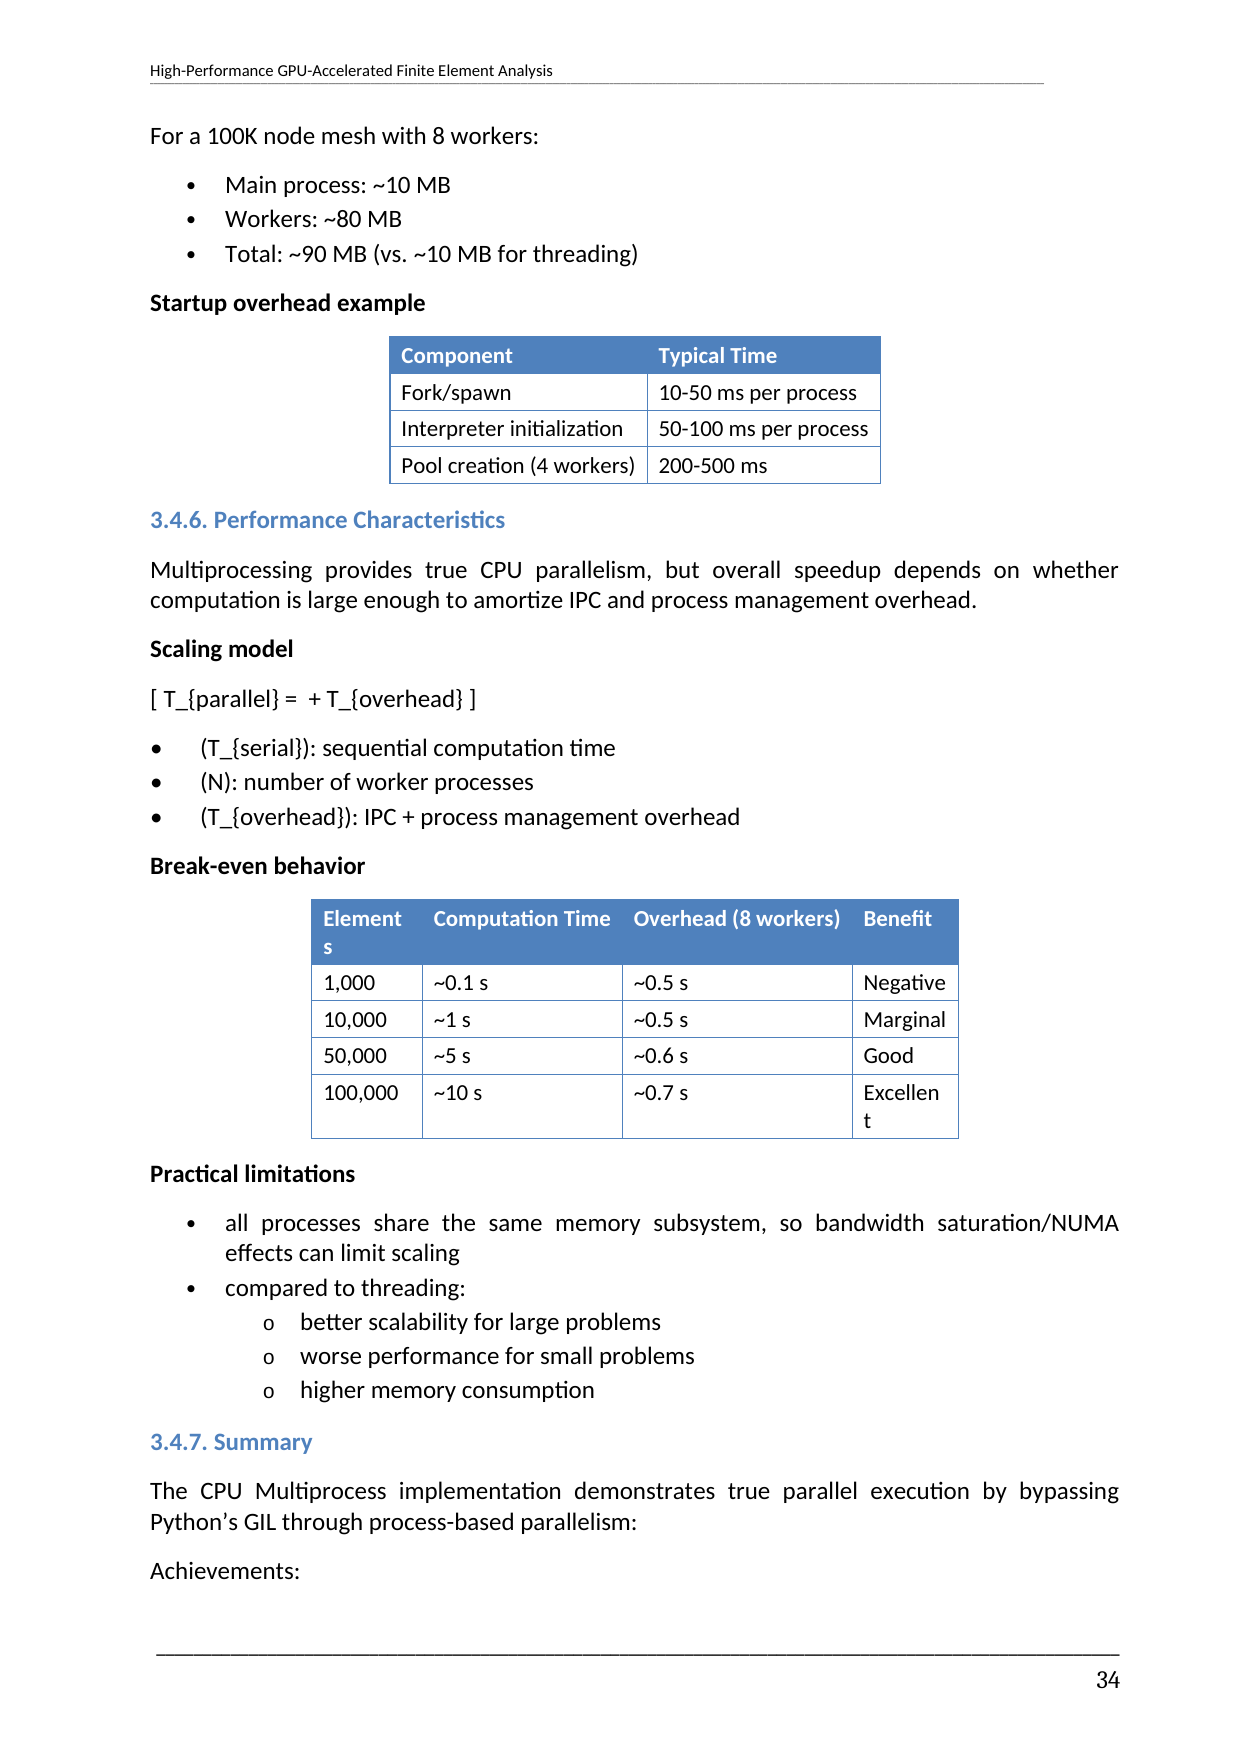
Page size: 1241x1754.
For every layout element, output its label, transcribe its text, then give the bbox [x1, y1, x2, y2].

table_cell Excellent [853, 1075, 958, 1138]
table_cell Interpreter initialization [391, 411, 647, 446]
text Multiprocessing provides true CPU parallelism, but overall speedup depends on whether computation is large enough to amortize IPC and process management overhead. [150, 554, 1120, 615]
table_cell 50,000 [312, 1038, 422, 1073]
table_header Elements [312, 900, 422, 964]
table_cell Negative [853, 965, 958, 1000]
list (T_{overhead}): IPC + process management overhead [150, 801, 1120, 831]
list worse performance for small problems [262, 1340, 1120, 1371]
list higher memory consumption [262, 1375, 1120, 1405]
table_cell Marginal [853, 1001, 958, 1037]
table_cell Fork/spawn [391, 374, 647, 409]
list (T_{serial}): sequential computation time [150, 732, 1120, 763]
text Startup overhead example [150, 287, 1120, 318]
list compared to threading: [187, 1272, 1120, 1302]
table_cell 100,000 [312, 1075, 422, 1138]
table_header Component [391, 338, 647, 373]
list (N): number of worker processes [150, 766, 1120, 797]
table_cell ~0.1 s [423, 965, 622, 1000]
table_cell ~0.6 s [623, 1038, 852, 1073]
table_header Benefit [853, 900, 958, 964]
table_cell ~1 s [423, 1001, 622, 1037]
table_cell Good [853, 1038, 958, 1073]
table_cell 50-100 ms per process [648, 411, 880, 446]
table_cell ~10 s [423, 1075, 622, 1138]
table_cell ~0.5 s [623, 965, 852, 1000]
text [ T_{parallel} = + T_{overhead} ] [150, 683, 1120, 713]
table_cell 1,000 [312, 965, 422, 1000]
table_cell ~5 s [423, 1038, 622, 1073]
text Achievements: [150, 1555, 1120, 1586]
list Total: ~90 MB (vs. ~10 MB for threading) [187, 238, 1120, 268]
list Main process: ~10 MB [187, 169, 1120, 200]
text Scaling model [150, 633, 1120, 664]
table_header Overhead (8 workers) [623, 900, 852, 964]
list all processes share the same memory subsystem, so bandwidth saturation/NUMA effects can limit scaling [187, 1207, 1120, 1268]
text Practical limitations [150, 1158, 1120, 1188]
text The CPU Multiprocess implementation demonstrates true parallel execution by bypassing Python’s GIL through process-based parallelism: [150, 1475, 1120, 1536]
table_cell 200-500 ms [648, 447, 880, 483]
subtitle 3.4.6. Performance Characteristics [150, 504, 1120, 535]
table_header Typical Time [648, 338, 880, 373]
subtitle 3.4.7. Summary [150, 1426, 1120, 1457]
list better scalability for large problems [262, 1306, 1120, 1337]
table_cell ~0.5 s [623, 1001, 852, 1037]
table_cell 10-50 ms per process [648, 374, 880, 409]
table_header Computation Time [423, 900, 622, 964]
list Workers: ~80 MB [187, 203, 1120, 234]
table_cell Pool creation (4 workers) [391, 447, 647, 483]
text Break-even behavior [150, 850, 1120, 880]
text For a 100K node mesh with 8 workers: [150, 120, 1120, 151]
table_cell 10,000 [312, 1001, 422, 1037]
table_cell ~0.7 s [623, 1075, 852, 1138]
